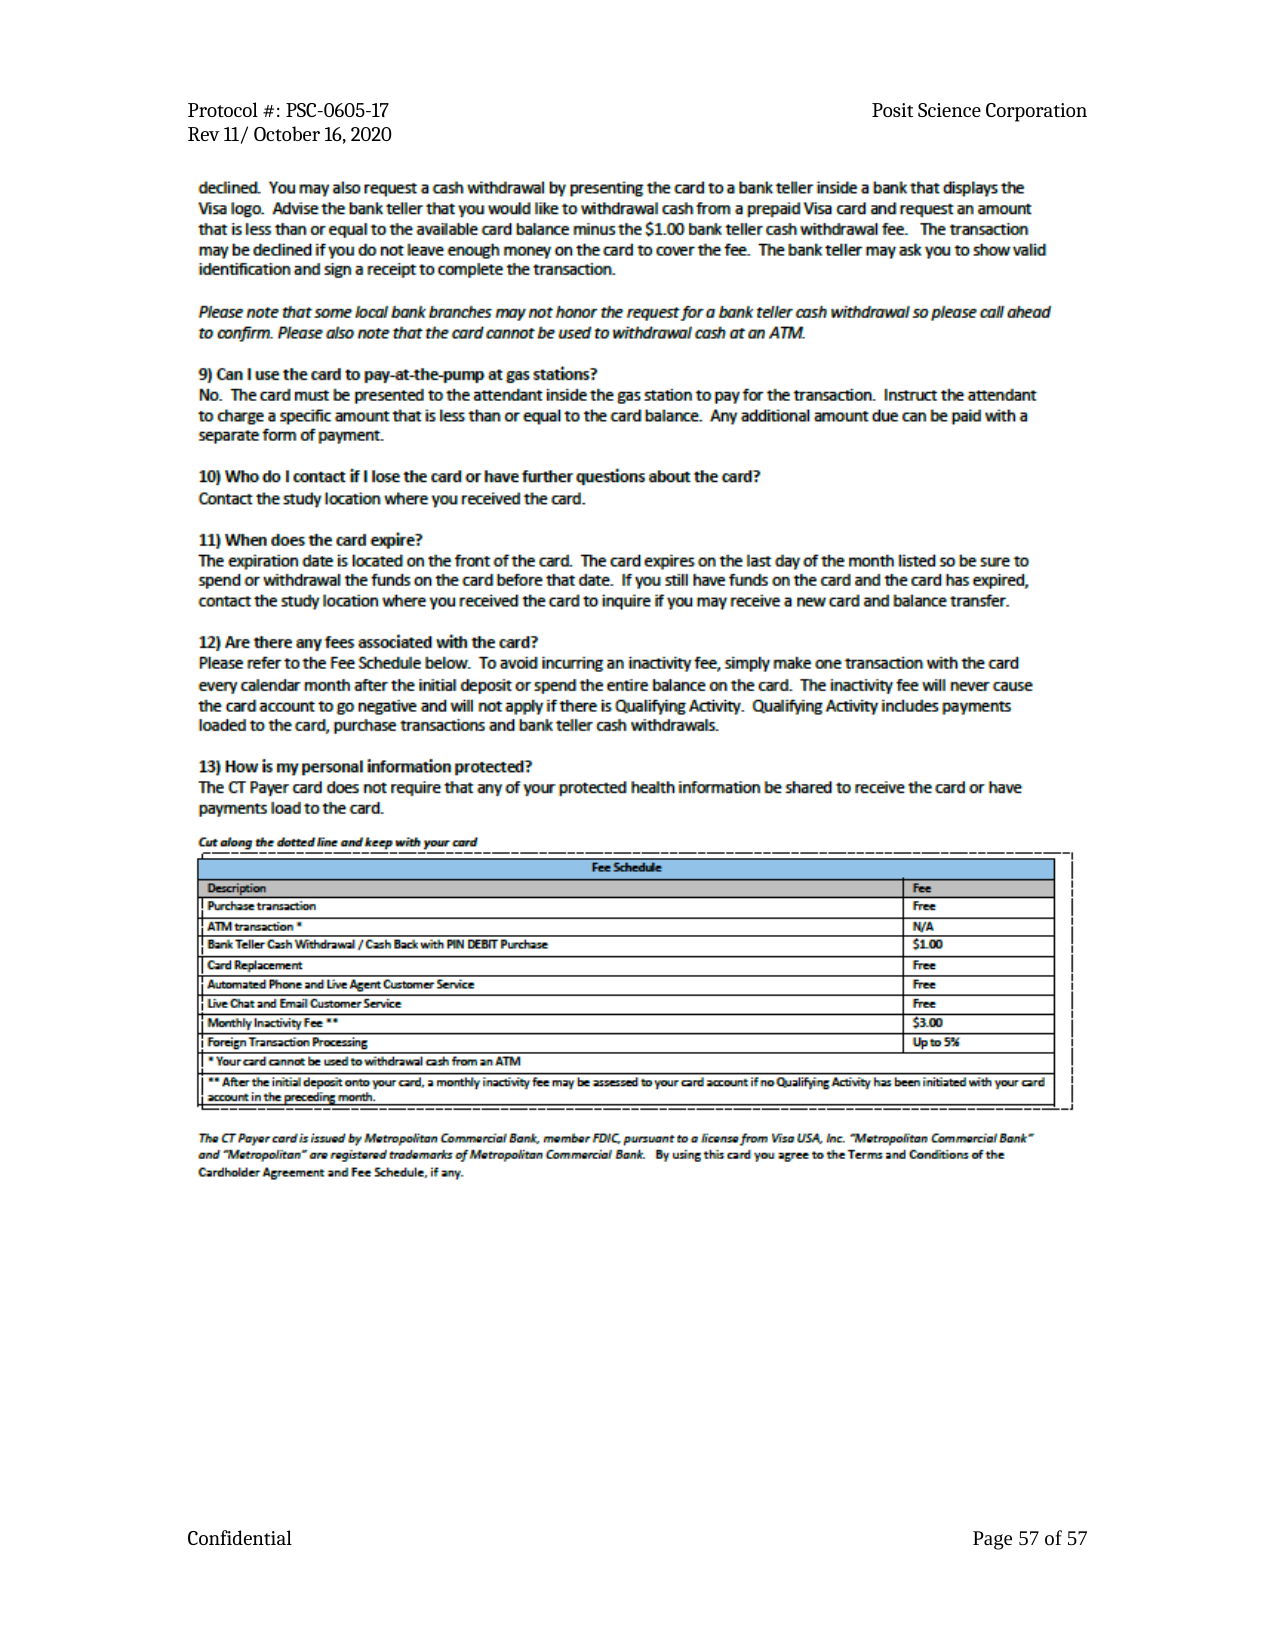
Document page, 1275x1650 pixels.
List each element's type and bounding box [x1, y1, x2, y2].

picture [187, 170, 1088, 1199]
